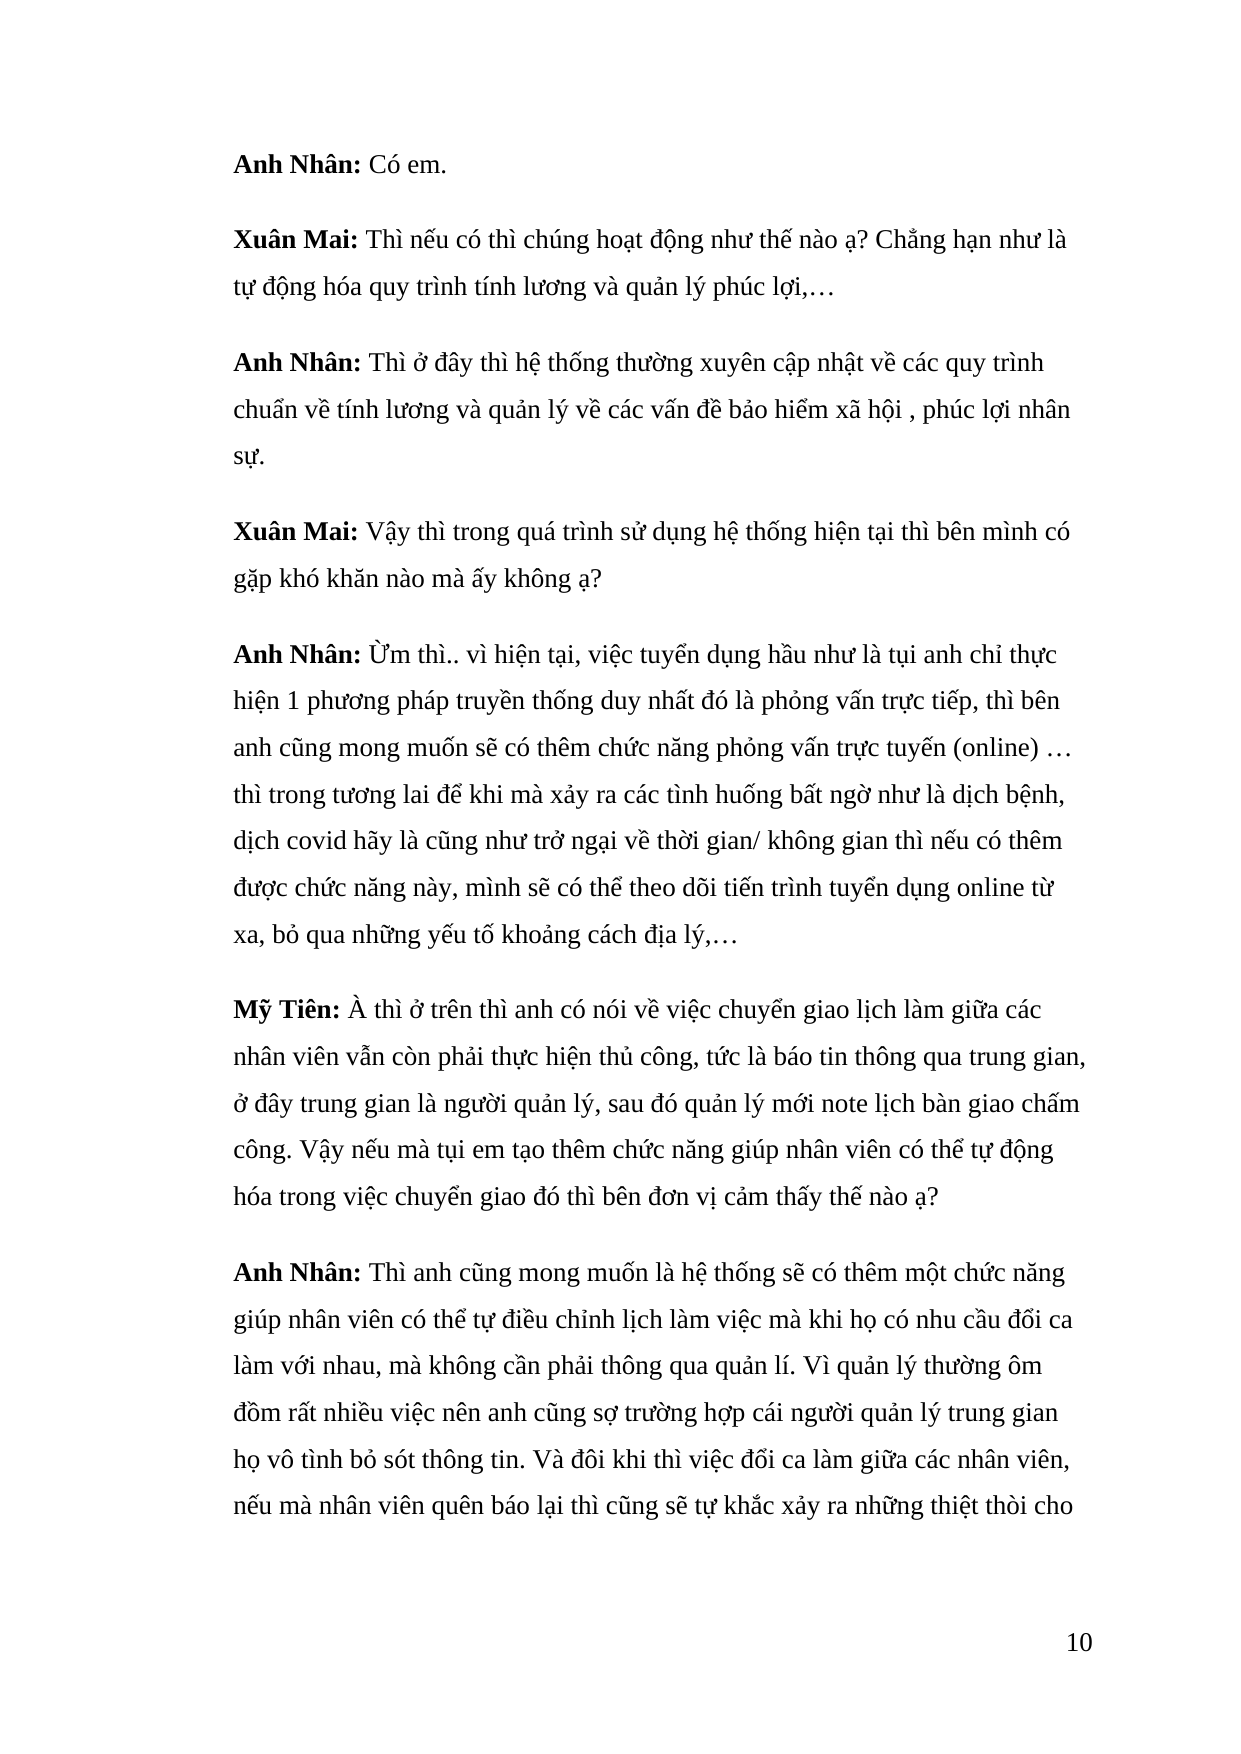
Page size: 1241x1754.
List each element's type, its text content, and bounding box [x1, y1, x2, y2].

text Anh Nhân: Thì ở đây thì hệ thống thường xuyên cập nhật về các quy trình chuẩn về tính lương và quản lý về các vấn đề bảo hiểm xã hội , phúc lợi nhân sự. [233, 346, 1092, 471]
text Anh Nhân: Ừm thì.. vì hiện tại, việc tuyển dụng hầu như là tụi anh chỉ thực hiện 1 phương pháp truyền thống duy nhất đó là phỏng vấn trực tiếp, thì bên anh cũng mong muốn sẽ có thêm chức năng phỏng vấn trực tuyến (online) … thì trong tương lai để khi mà xảy ra các tình huống bất ngờ như là dịch bệnh, dịch covid hãy là cũng như trở ngại về thời gian/ không gian thì nếu có thêm được chức năng này, mình sẽ có thể theo dõi tiến trình tuyển dụng online từ xa, bỏ qua những yếu tố khoảng cách địa lý,… [233, 638, 1092, 949]
text Anh Nhân: Có em. [233, 148, 1092, 179]
text Xuân Mai: Vậy thì trong quá trình sử dụng hệ thống hiện tại thì bên mình có gặp khó khăn nào mà ấy không ạ? [233, 515, 1092, 593]
text Mỹ Tiên: À thì ở trên thì anh có nói về việc chuyển giao lịch làm giữa các nhân viên vẫn còn phải thực hiện thủ công, tức là báo tin thông qua trung gian, ở đây trung gian là người quản lý, sau đó quản lý mới note lịch bàn giao chấm công. Vậy nếu mà tụi em tạo thêm chức năng giúp nhân viên có thể tự động hóa trong việc chuyển giao đó thì bên đơn vị cảm thấy thế nào ạ? [233, 993, 1092, 1211]
text Xuân Mai: Thì nếu có thì chúng hoạt động như thế nào ạ? Chẳng hạn như là tự động hóa quy trình tính lương và quản lý phúc lợi,… [233, 223, 1092, 301]
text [233, 1256, 1092, 1521]
